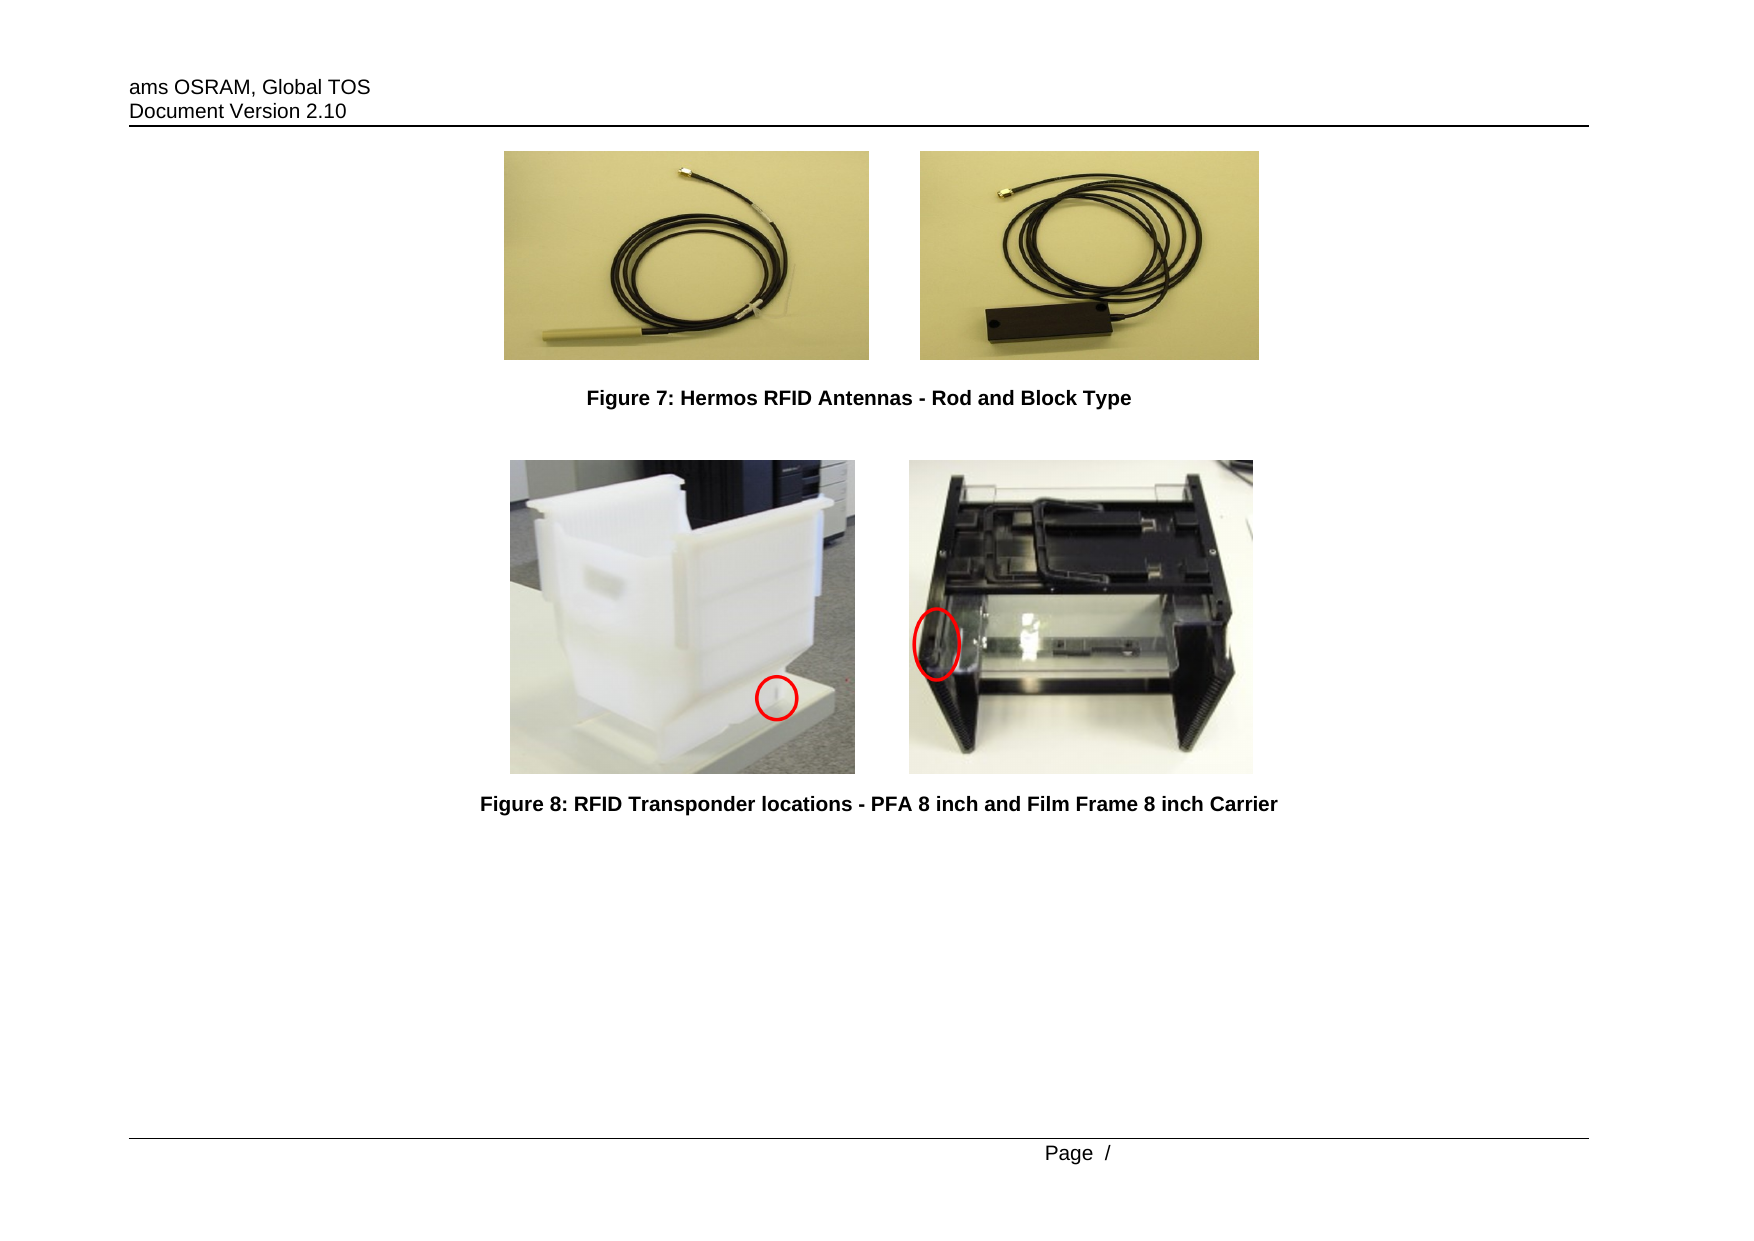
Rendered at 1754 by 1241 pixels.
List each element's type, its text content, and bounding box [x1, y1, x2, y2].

text Figure 7: Hermos RFID Antennas - Rod and Block Type [129, 386, 1589, 410]
picture [920, 151, 1259, 360]
text Figure 8: RFID Transponder locations - PFA 8 inch and Film Frame 8 inch Carrier [129, 792, 1589, 816]
picture [510, 460, 855, 774]
picture [504, 151, 869, 360]
picture [909, 460, 1253, 774]
